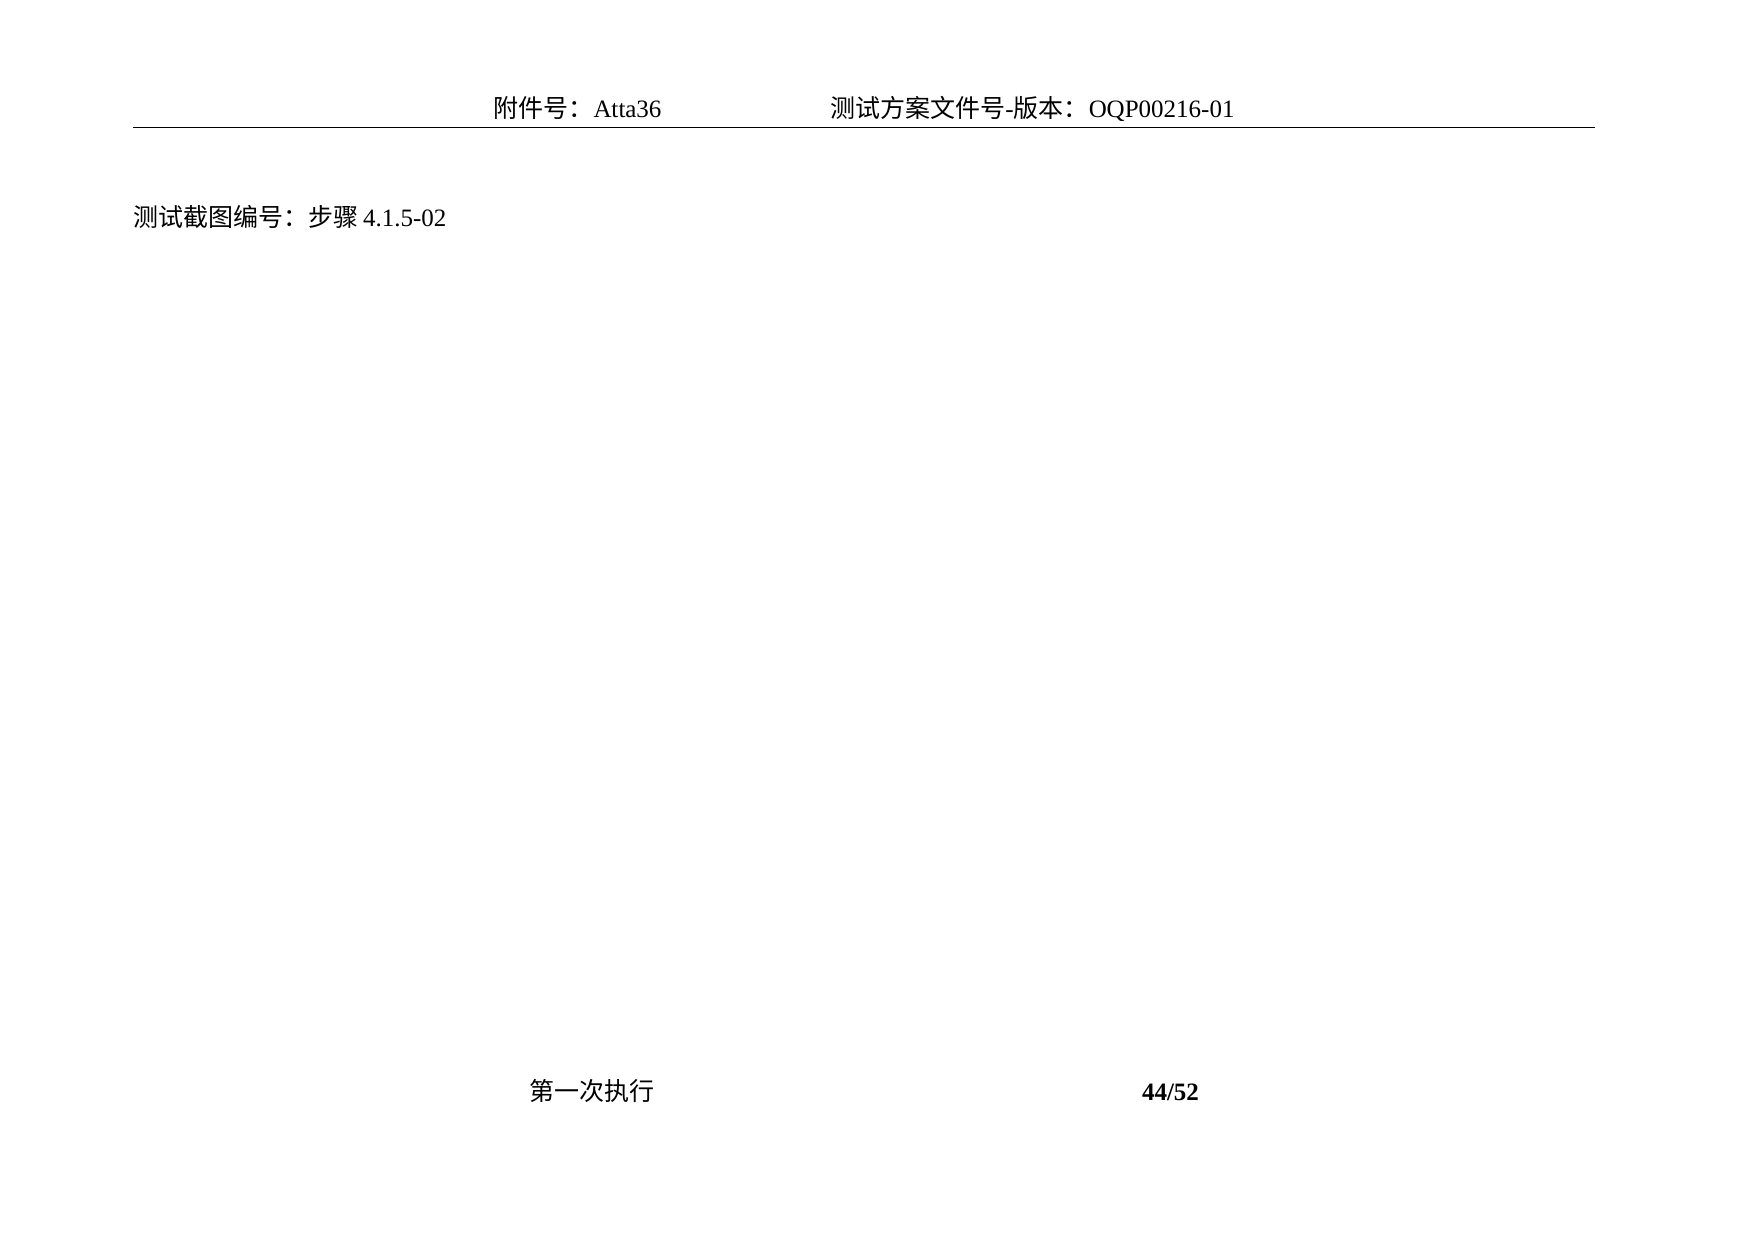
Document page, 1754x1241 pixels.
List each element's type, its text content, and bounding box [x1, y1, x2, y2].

text 测试截图编号：步骤4.1.5-02 [133, 183, 1595, 248]
